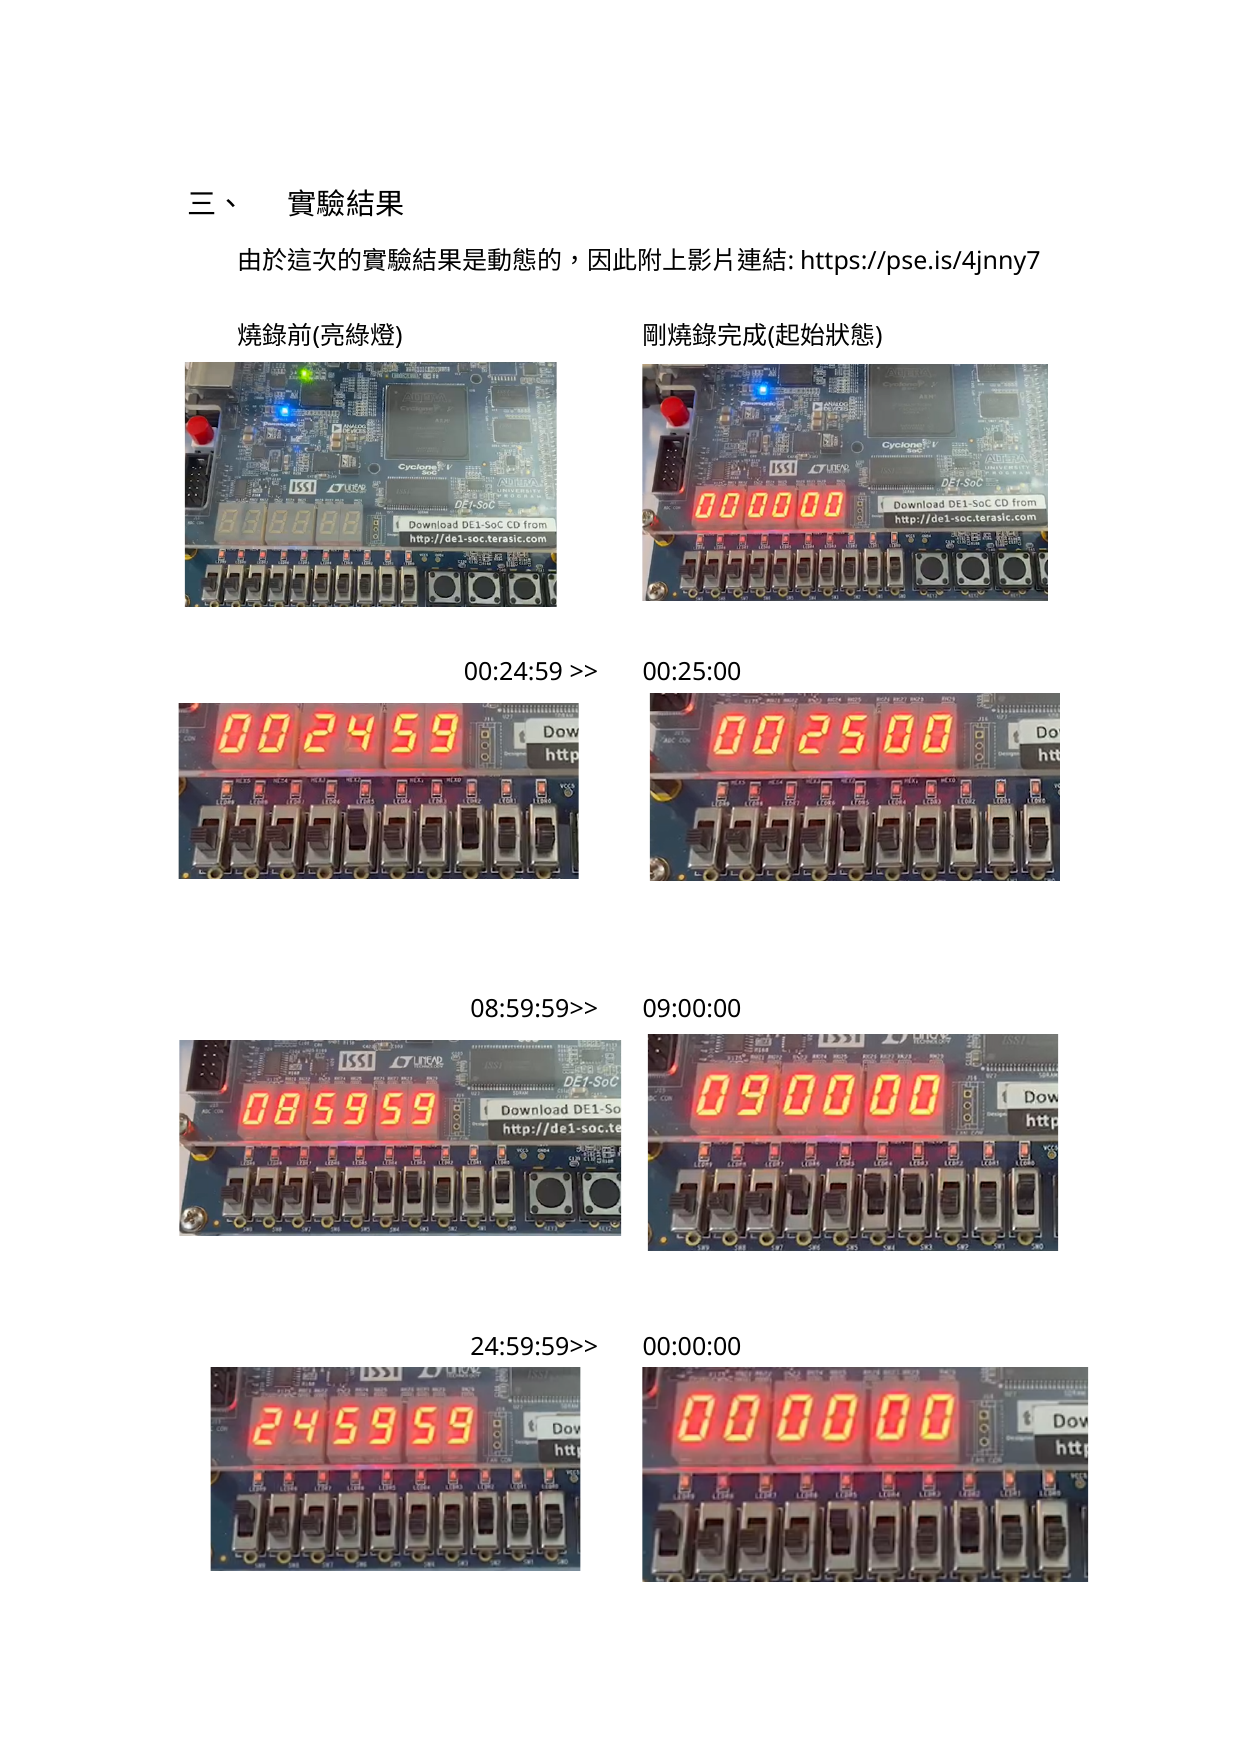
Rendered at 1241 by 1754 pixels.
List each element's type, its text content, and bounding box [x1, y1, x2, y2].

picture [179, 1040, 622, 1236]
list 實驗結果 [187, 164, 1053, 239]
text 00:00:00 [642, 1327, 1053, 1364]
picture [184, 362, 557, 607]
picture [210, 1367, 581, 1571]
list 由於這次的實驗結果是動態的，因此附上影片連結: https://pse.is/4jnny7 [237, 239, 1053, 277]
picture [642, 364, 1048, 601]
text 00:25:00 [642, 652, 1053, 689]
picture [642, 1367, 1089, 1582]
text 24:59:59>> [187, 1327, 598, 1364]
picture [178, 703, 579, 879]
text 08:59:59>> [187, 989, 598, 1027]
picture [649, 693, 1060, 881]
picture [647, 1034, 1059, 1251]
text 00:24:59 >> [187, 652, 598, 689]
text 剛燒錄完成(起始狀態) [642, 314, 1053, 352]
text 09:00:00 [642, 989, 1053, 1027]
list 燒錄前(亮綠燈) [237, 314, 598, 352]
